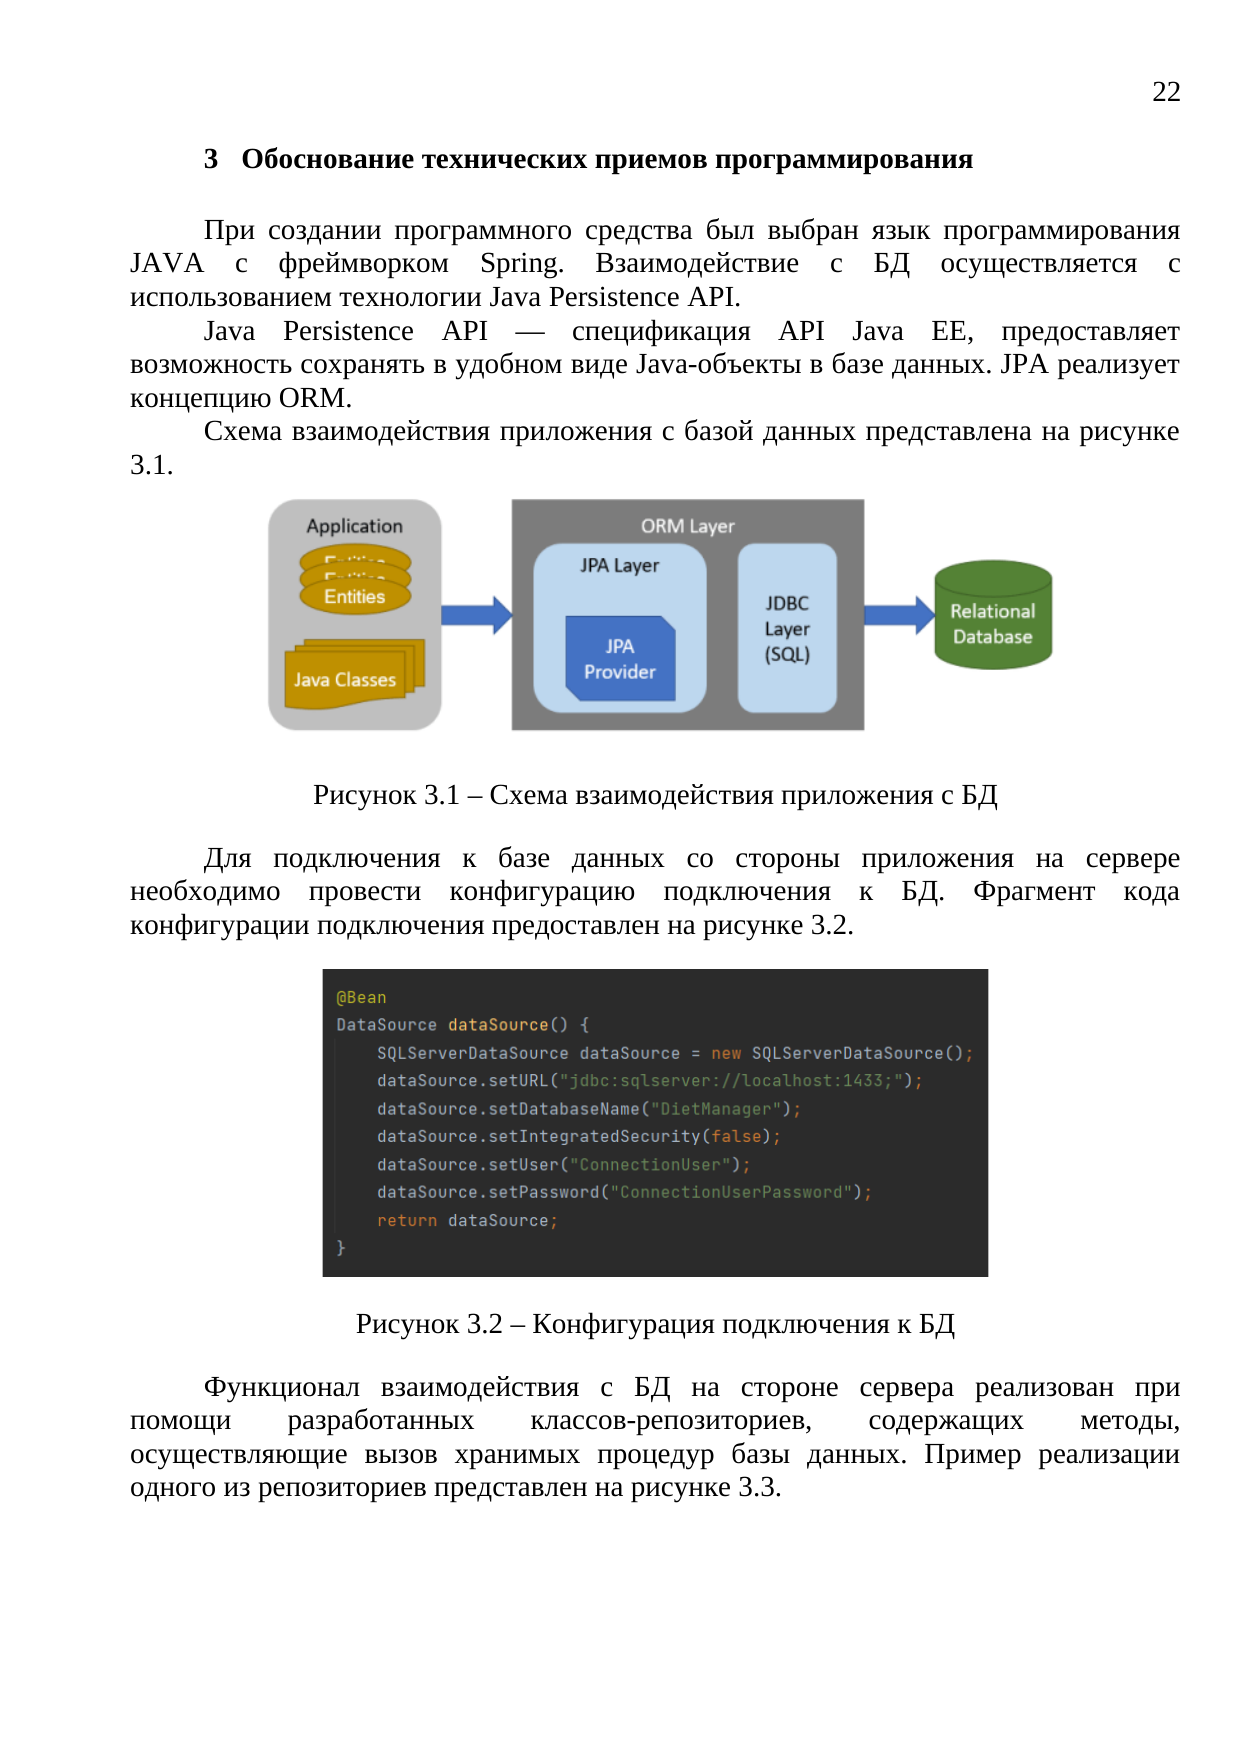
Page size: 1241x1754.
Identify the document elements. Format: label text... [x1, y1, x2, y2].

text Рисунок 3.1 – Схема взаимодействия приложения с БД [130, 777, 1181, 811]
text Java Persistence API — спецификация API Java EE, предоставляет возможность сохранять в удобном виде Java-объекты в базе данных. JPA реализует концепцию ORM. [130, 313, 1181, 413]
text Для подключения к базе данных со стороны приложения на сервере необходимо провести конфигурацию подключения к БД. Фрагмент кода конфигурации подключения предоставлен на рисунке 3.2. [130, 840, 1181, 940]
text Рисунок 3.2 – Конфигурация подключения к БД [130, 1306, 1181, 1340]
text Схема взаимодействия приложения с базой данных представлена на рисунке 3.1. [130, 413, 1181, 480]
picture [322, 969, 989, 1277]
text При создании программного средства был выбран язык программирования JAVA с фреймворком Spring. Взаимодействие c БД осуществляется с использованием технологии Java Persistence API. [130, 212, 1181, 313]
picture [245, 480, 1066, 752]
subtitle Обоснование технических приемов программирования [204, 141, 1181, 174]
text Функционал взаимодействия с БД на стороне сервера реализован при помощи разработанных классов-репозиториев, содержащих методы, осуществляющие вызов хранимых процедур базы данных. Пример реализации одного из репозиториев представлен на рисунке 3.3. [130, 1369, 1181, 1503]
